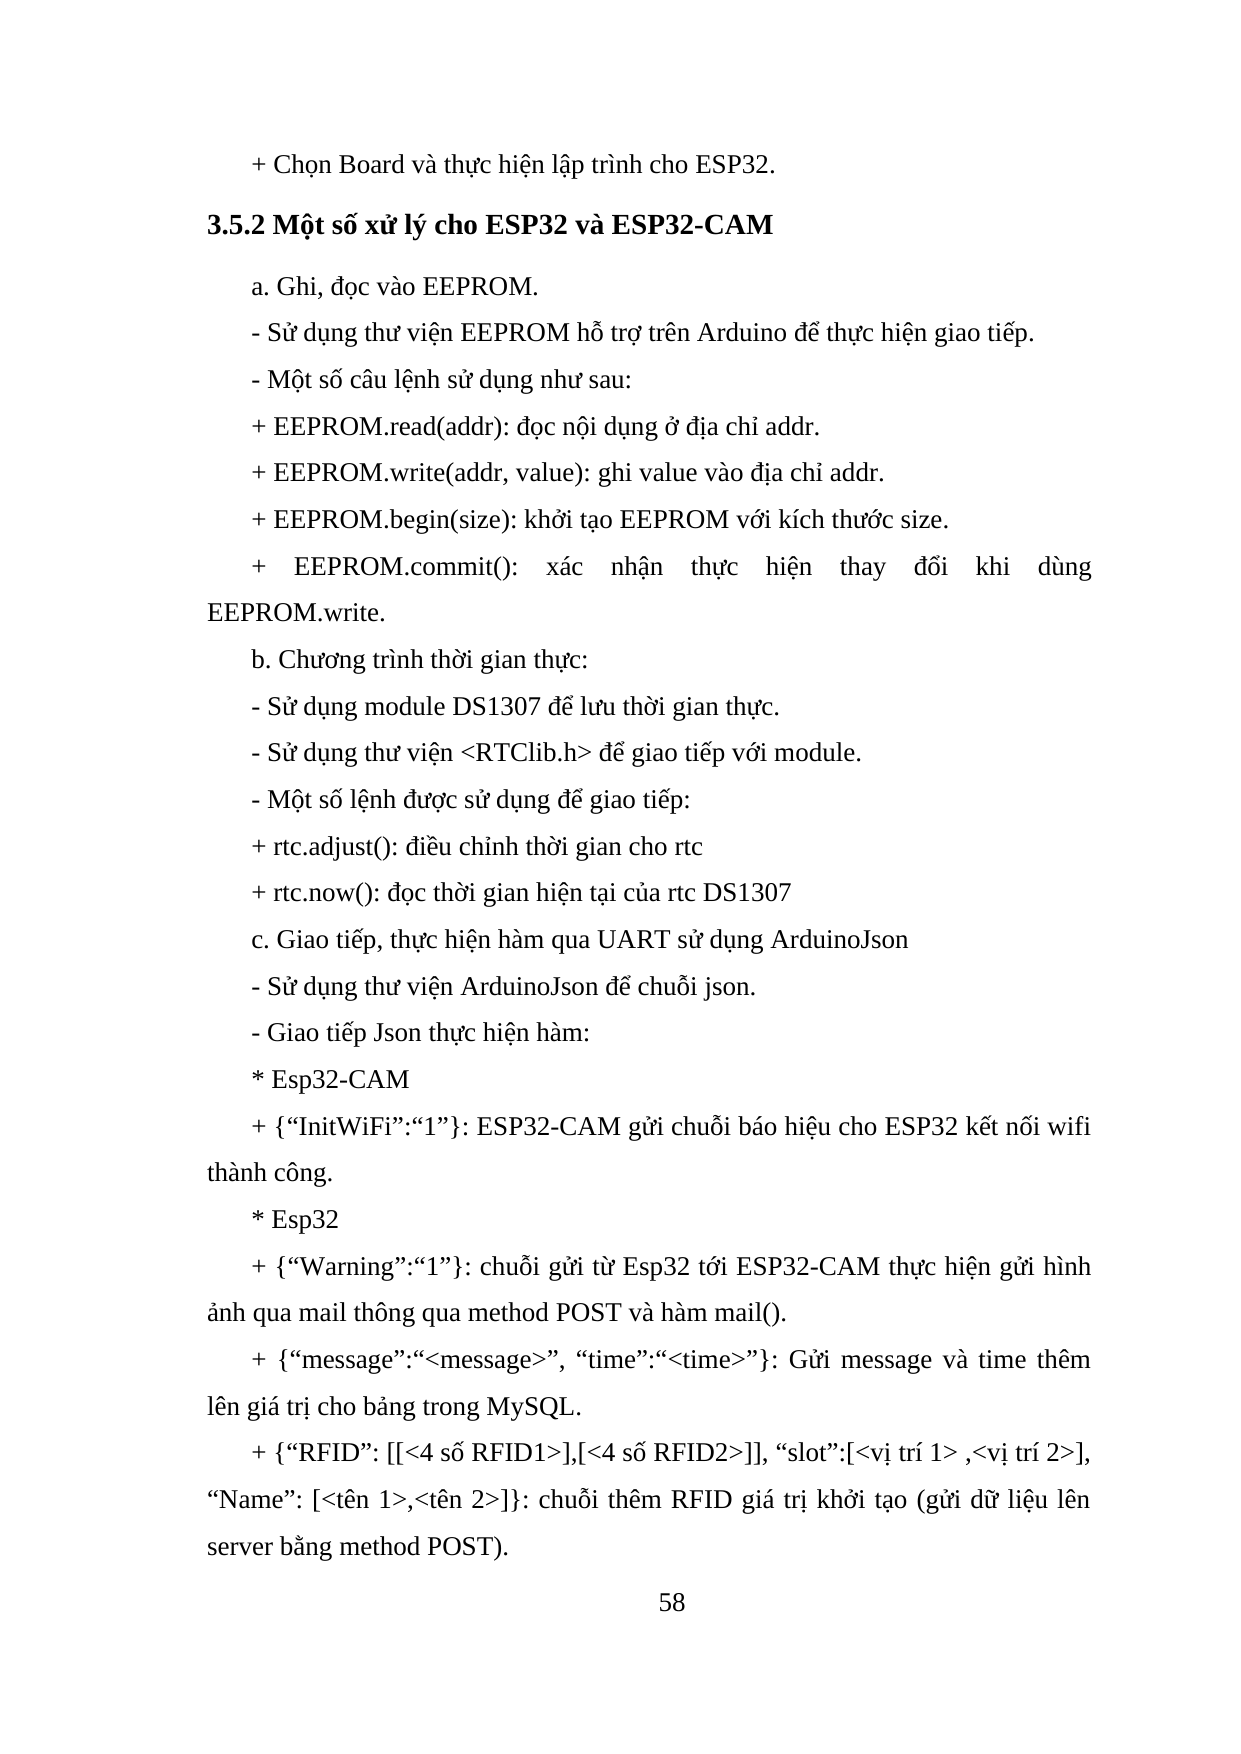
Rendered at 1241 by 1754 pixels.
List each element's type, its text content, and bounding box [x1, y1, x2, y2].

text * Esp32 [207, 1203, 1092, 1234]
text - Một số câu lệnh sử dụng như sau: [207, 363, 1092, 394]
text + Chọn Board và thực hiện lập trình cho ESP32. [207, 148, 1092, 179]
text + rtc.now(): đọc thời gian hiện tại của rtc DS1307 [207, 876, 1092, 907]
text + {“Warning”:“1”}: chuỗi gửi từ Esp32 tới ESP32-CAM thực hiện gửi hình ảnh qua mail thông qua method POST và hàm mail(). [207, 1250, 1092, 1327]
text + EEPROM.write(addr, value): ghi value vào địa chỉ addr. [207, 456, 1092, 487]
text - Một số lệnh được sử dụng để giao tiếp: [207, 783, 1092, 814]
text b. Chương trình thời gian thực: [207, 643, 1092, 674]
text - Sử dụng thư viện EEPROM hỗ trợ trên Arduino để thực hiện giao tiếp. [207, 316, 1092, 347]
text + EEPROM.begin(size): khởi tạo EEPROM với kích thước size. [207, 503, 1092, 534]
text + {“InitWiFi”:“1”}: ESP32-CAM gửi chuỗi báo hiệu cho ESP32 kết nối wifi thành công. [207, 1110, 1092, 1187]
text - Giao tiếp Json thực hiện hàm: [207, 1016, 1092, 1047]
text + rtc.adjust(): điều chỉnh thời gian cho rtc [207, 830, 1092, 861]
text - Sử dụng module DS1307 để lưu thời gian thực. [207, 690, 1092, 721]
text + EEPROM.commit(): xác nhận thực hiện thay đổi khi dùng EEPROM.write. [207, 550, 1092, 627]
text + {“message”:“<message>”, “time”:“<time>”}: Gửi message và time thêm lên giá trị cho bảng trong MySQL. [207, 1343, 1092, 1421]
subtitle Một số xử lý cho ESP32 và ESP32-CAM [207, 207, 1092, 240]
text - Sử dụng thư viện <RTClib.h> để giao tiếp với module. [207, 736, 1092, 767]
text c. Giao tiếp, thực hiện hàm qua UART sử dụng ArduinoJson [207, 923, 1092, 954]
text + EEPROM.read(addr): đọc nội dụng ở địa chỉ addr. [207, 410, 1092, 441]
text + {“RFID”: [[<4 số RFID1>],[<4 số RFID2>]], “slot”:[<vị trí 1> ,<vị trí 2>], “Name”: [<tên 1>,<tên 2>]}: chuỗi thêm RFID giá trị khởi tạo (gửi dữ liệu lên server bằng method POST). [207, 1436, 1092, 1561]
text * Esp32-CAM [207, 1063, 1092, 1094]
text - Sử dụng thư viện ArduinoJson để chuỗi json. [207, 970, 1092, 1001]
text a. Ghi, đọc vào EEPROM. [207, 270, 1092, 301]
